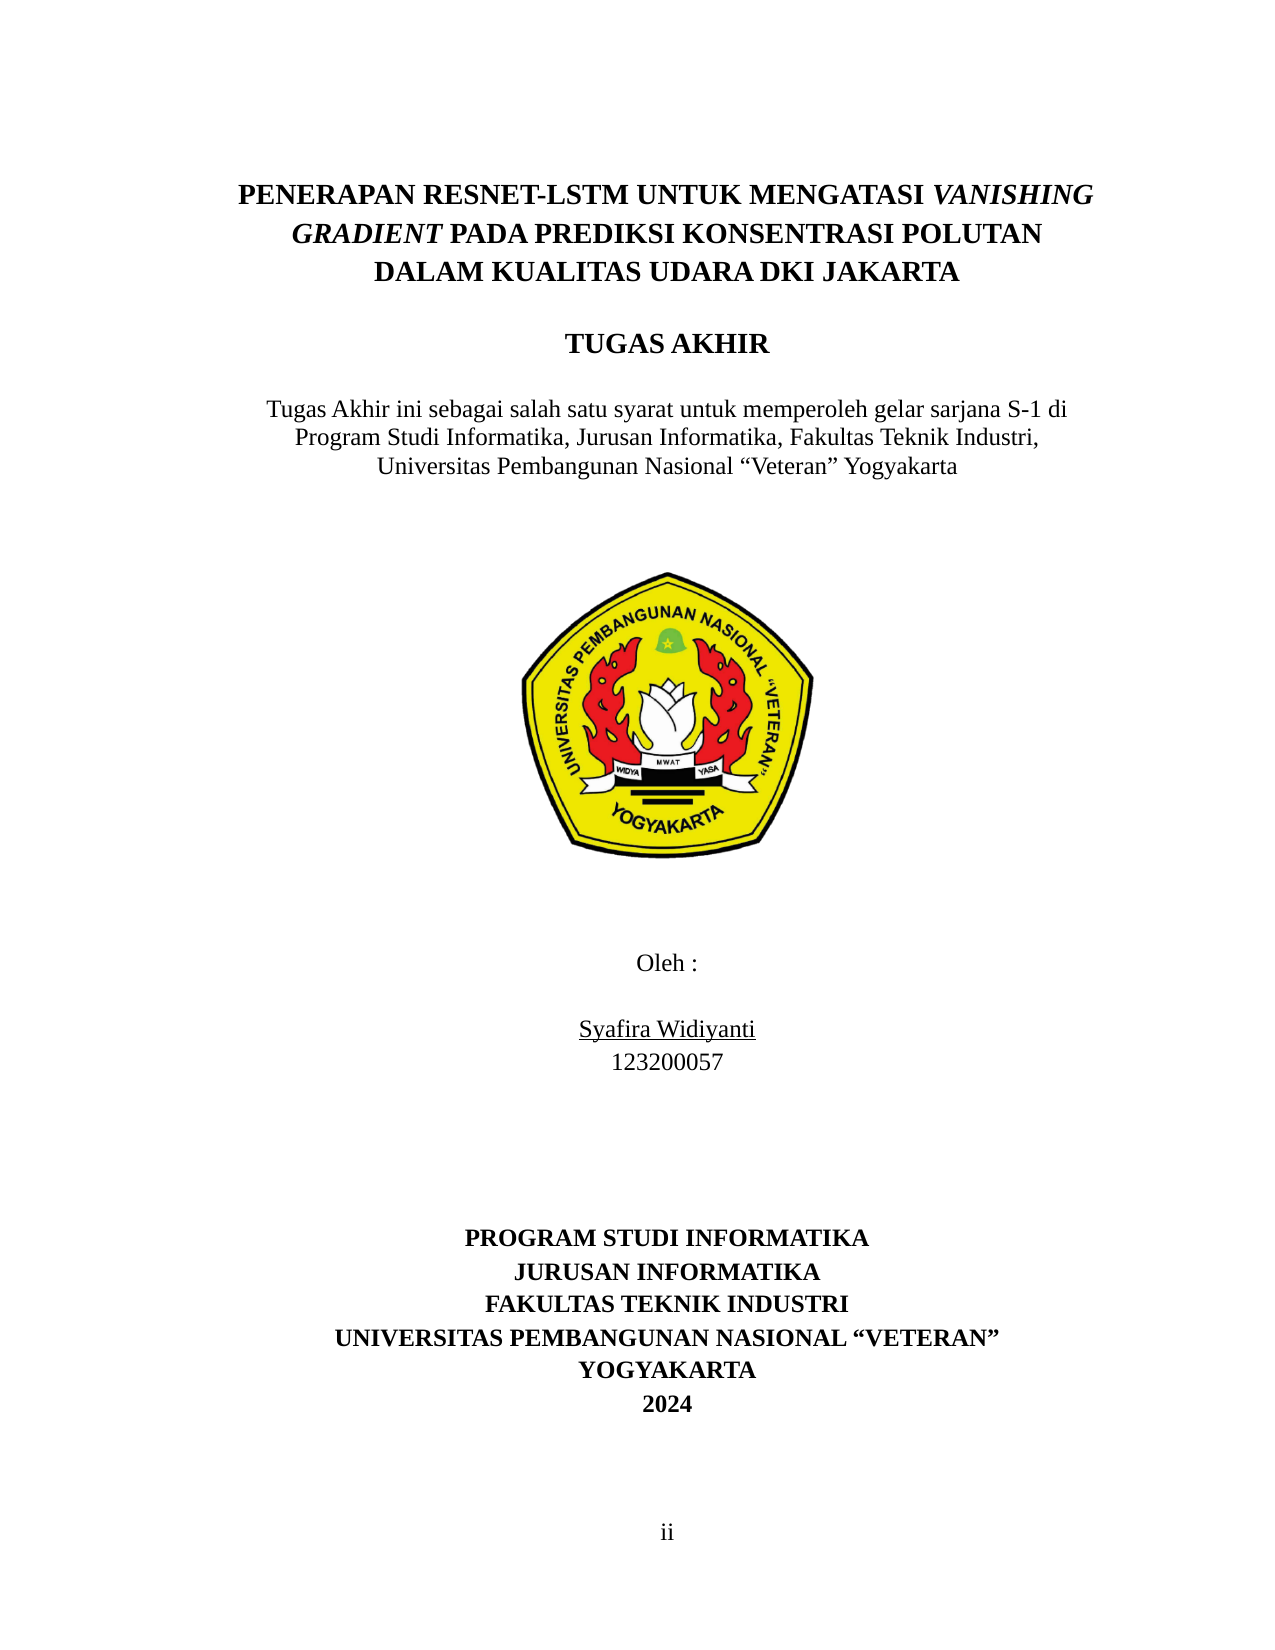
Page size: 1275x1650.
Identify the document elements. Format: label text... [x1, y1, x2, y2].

text 2024 [236, 1389, 1098, 1417]
text 123200057 [236, 1047, 1098, 1076]
text Syafira Widiyanti [236, 1014, 1098, 1042]
subtitle TUGAS AKHIR [236, 326, 1098, 360]
text PROGRAM STUDI INFORMATIKA [236, 1223, 1098, 1252]
text FAKULTAS TEKNIK INDUSTRI [236, 1289, 1098, 1318]
text YOGYAKARTA [236, 1356, 1098, 1384]
text JURUSAN INFORMATIKA [236, 1257, 1098, 1285]
text Tugas Akhir ini sebagai salah satu syarat untuk memperoleh gelar sarjana S-1 di Program Studi Informatika, Jurusan Informatika, Fakultas Teknik Industri, Universitas Pembangunan Nasional “Veteran” Yogyakarta [236, 394, 1098, 480]
text UNIVERSITAS PEMBANGUNAN NASIONAL “VETERAN” [236, 1323, 1098, 1351]
picture [518, 566, 816, 862]
text PENERAPAN RESNET-LSTM UNTUK MENGATASI VANISHING GRADIENT PADA PREDIKSI KONSENTRASI POLUTAN DALAM KUALITAS UDARA DKI JAKARTA [236, 177, 1098, 288]
text Oleh : [236, 948, 1098, 976]
